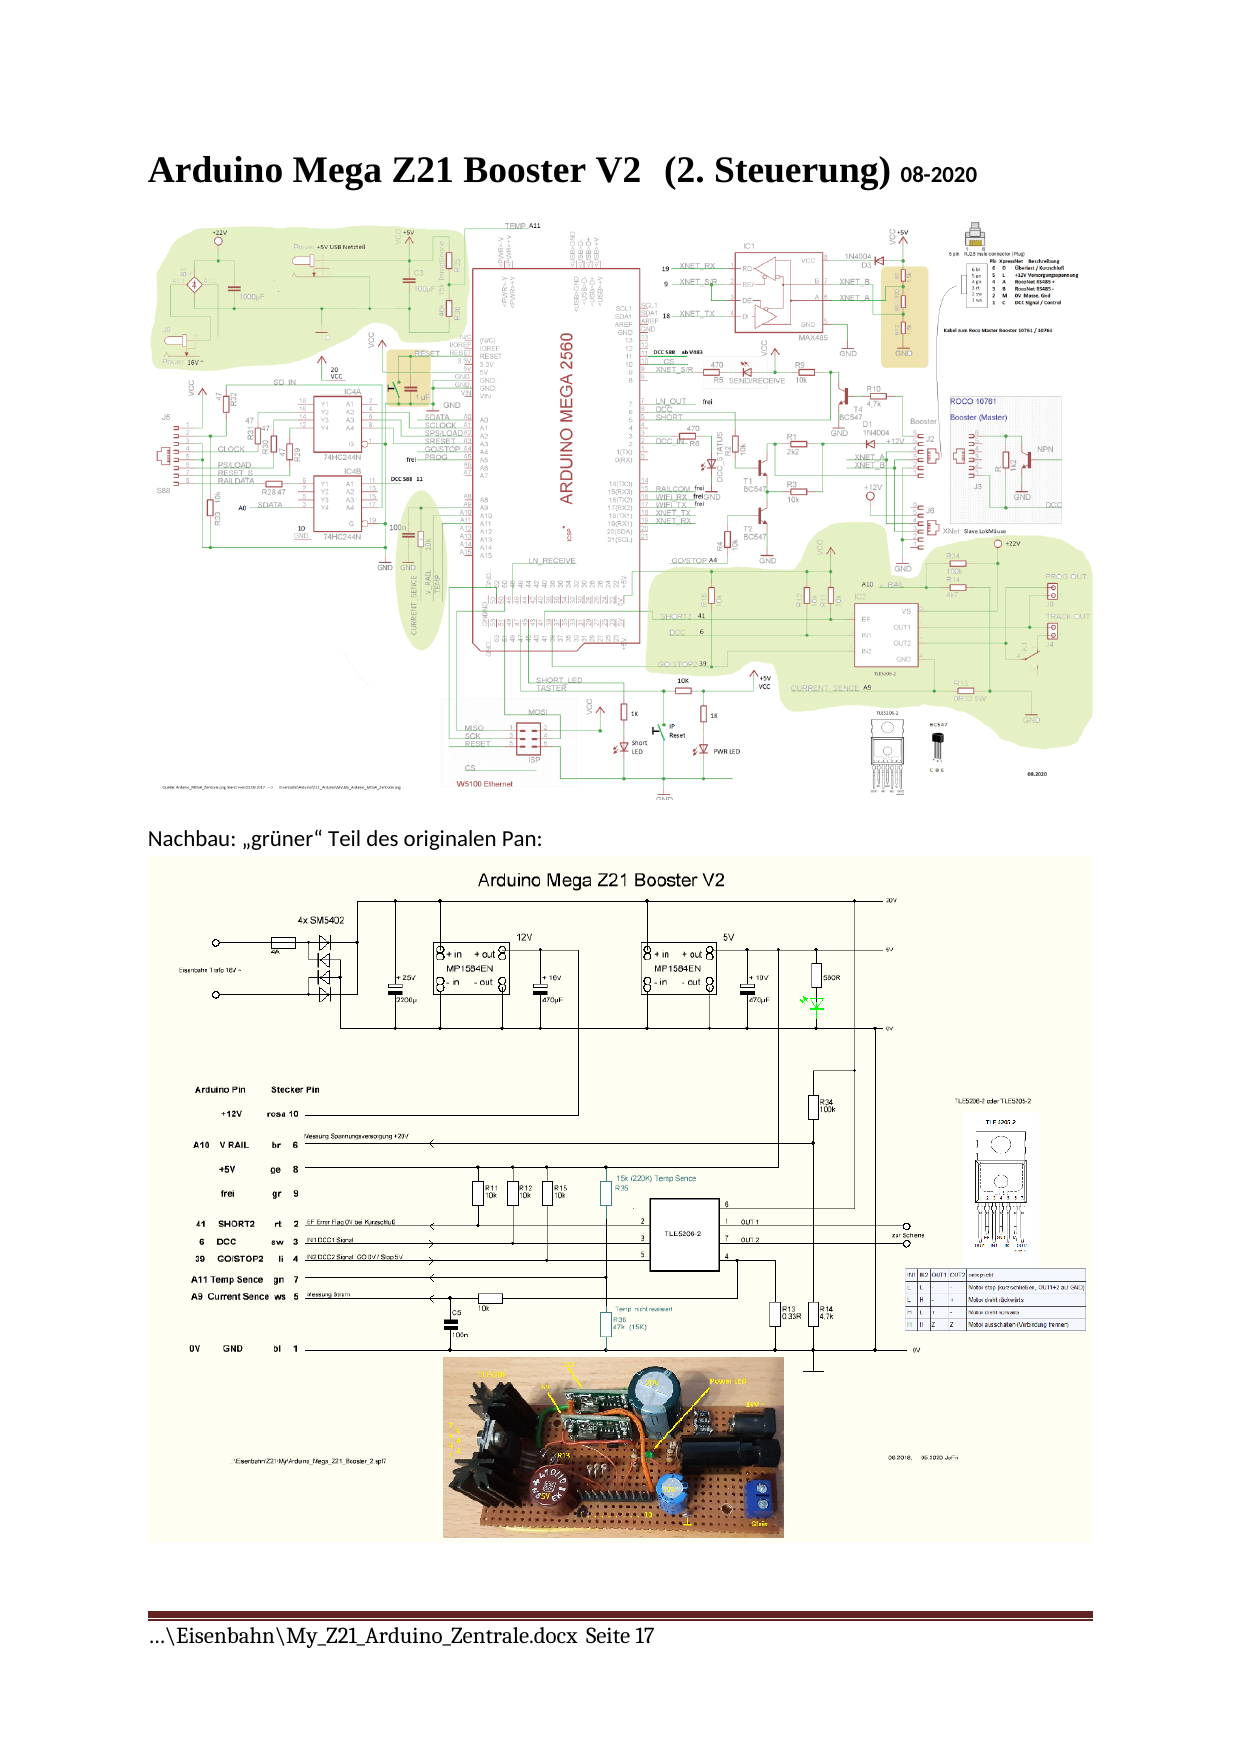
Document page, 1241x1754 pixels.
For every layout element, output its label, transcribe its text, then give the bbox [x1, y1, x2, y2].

subtitle Arduino Mega Z21 Booster V2 (2. Steuerung) 08-2020 [148, 148, 1093, 191]
picture [147, 220, 1093, 800]
text Nachbau: „grüner“ Teil des originalen Pan: [148, 824, 1093, 856]
picture [147, 856, 1093, 1543]
